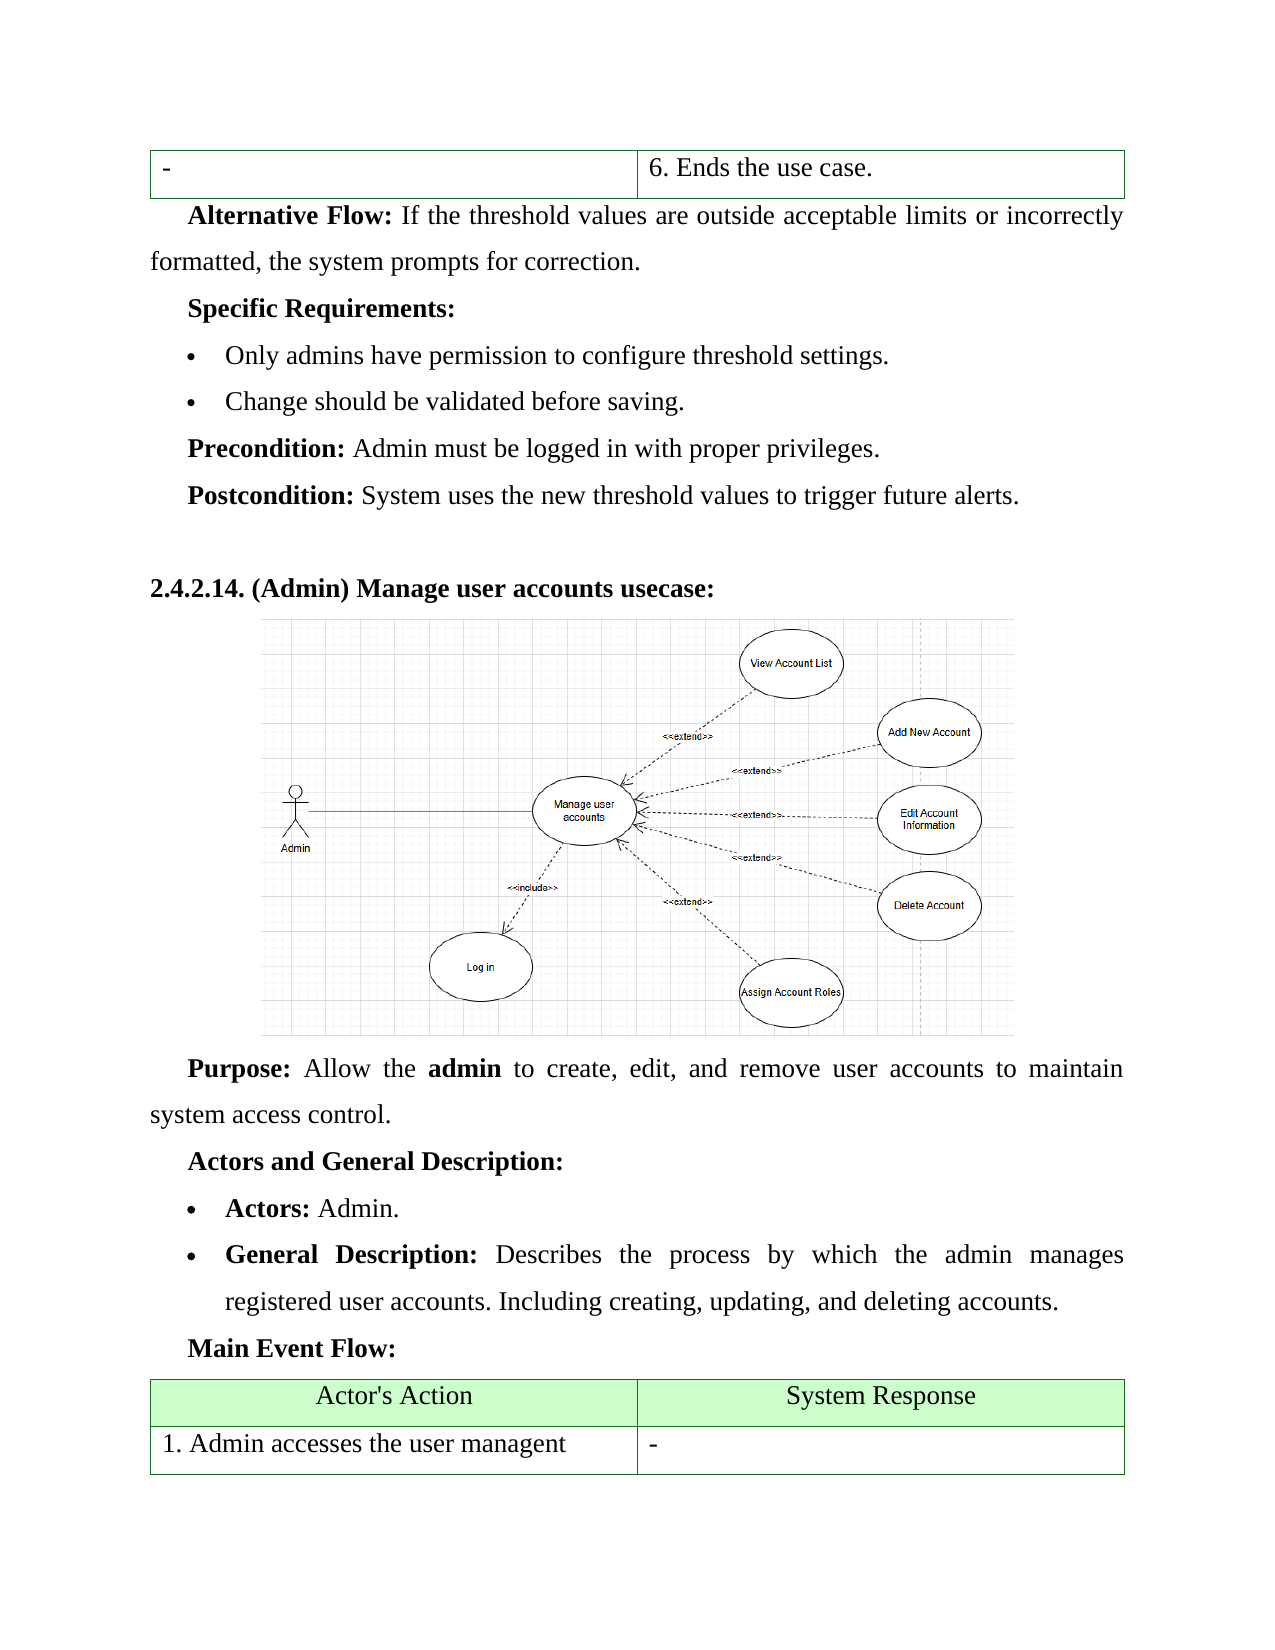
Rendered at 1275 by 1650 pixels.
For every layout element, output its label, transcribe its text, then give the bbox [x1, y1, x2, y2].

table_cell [638, 1427, 1124, 1474]
list Change should be validated before saving. [187, 385, 1125, 417]
text 2.4.2.14. (Admin) Manage user accounts usecase: [150, 572, 1125, 603]
table_header System Response [638, 1380, 1124, 1426]
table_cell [151, 151, 637, 198]
picture [261, 618, 1014, 1037]
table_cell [638, 151, 1124, 198]
text Actors and General Description: [150, 1145, 1125, 1176]
text Alternative Flow: If the threshold values are outside acceptable limits or incorrectly formatted, the system prompts for correction. [150, 199, 1125, 277]
text Main Event Flow: [150, 1332, 1125, 1363]
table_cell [151, 1427, 637, 1474]
text Precondition: Admin must be logged in with proper privileges. [150, 432, 1125, 463]
text Postcondition: System uses the new threshold values to trigger future alerts. [150, 479, 1125, 510]
text Purpose: Allow the admin to create, edit, and remove user accounts to maintain system access control. [150, 1052, 1125, 1129]
table_header Actor's Action [151, 1380, 637, 1426]
list General Description: Describes the process by which the admin manages registered user accounts. Including creating, updating, and deleting accounts. [187, 1238, 1125, 1316]
list Only admins have permission to configure threshold settings. [187, 339, 1125, 370]
list Actors: Admin. [187, 1192, 1125, 1223]
text Specific Requirements: [150, 292, 1125, 323]
